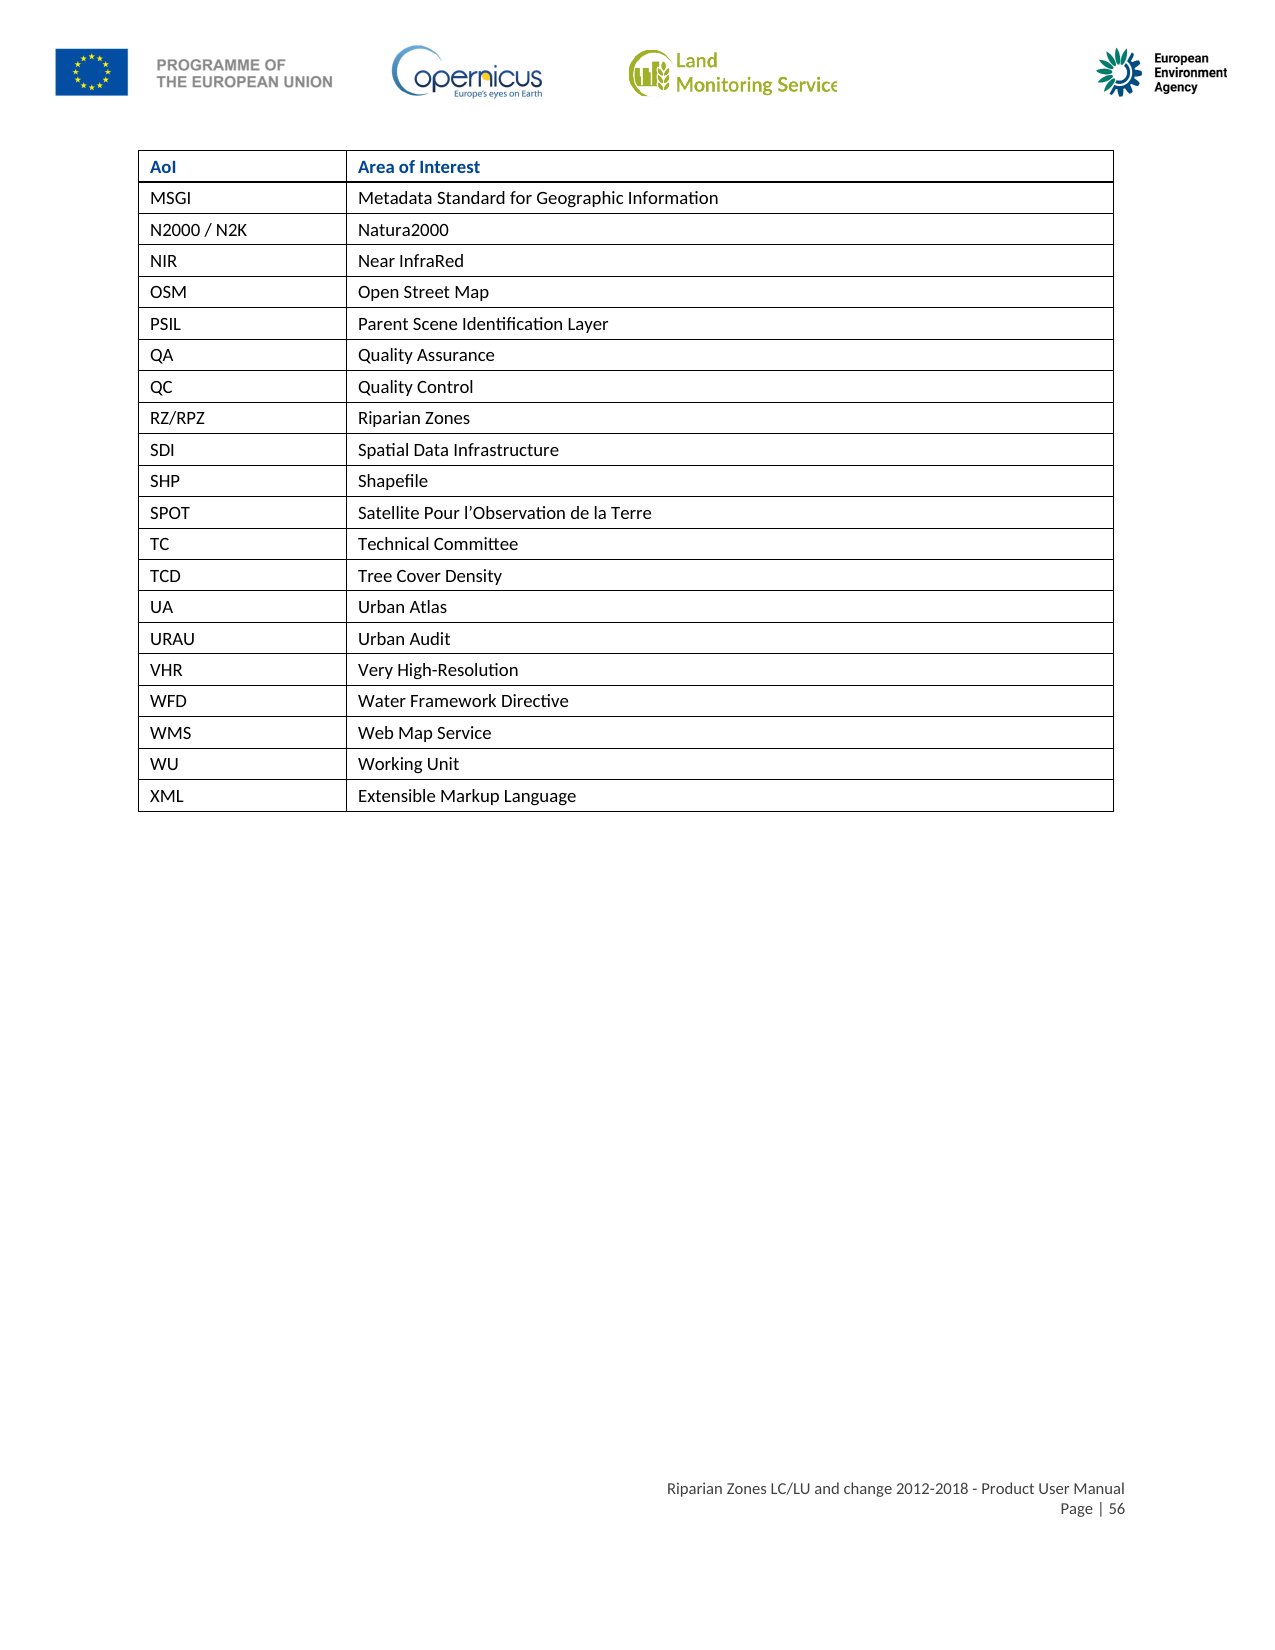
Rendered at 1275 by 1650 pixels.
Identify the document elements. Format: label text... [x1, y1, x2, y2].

picture [371, 15, 560, 130]
table_cell TC [139, 529, 346, 559]
picture [1094, 46, 1228, 97]
table_cell MSGI [139, 183, 346, 213]
picture [29, 21, 351, 124]
table_cell Natura2000 [347, 214, 1113, 244]
table_cell Web Map Service [347, 717, 1113, 748]
table_cell Urban Audit [347, 623, 1113, 653]
table_cell WFD [139, 686, 346, 716]
table_cell Open Street Map [347, 277, 1113, 307]
table_cell Satellite Pour l’Observation de la Terre [347, 497, 1113, 527]
table_cell Near InfraRed [347, 245, 1113, 276]
table_cell Extensible Markup Language [347, 780, 1113, 811]
table_cell Riparian Zones [347, 403, 1113, 433]
table_cell TCD [139, 560, 346, 590]
table_cell QA [139, 340, 346, 370]
table_cell XML [139, 780, 346, 811]
table_cell SHP [139, 466, 346, 496]
table_header AoI [139, 151, 346, 181]
table_cell Quality Control [347, 371, 1113, 402]
table_cell Water Framework Directive [347, 686, 1113, 716]
table_cell WU [139, 749, 346, 779]
table_cell WMS [139, 717, 346, 748]
table_cell URAU [139, 623, 346, 653]
table_cell N2000 / N2K [139, 214, 346, 244]
table_cell RZ/RPZ [139, 403, 346, 433]
table_cell Quality Assurance [347, 340, 1113, 370]
table_cell Working Unit [347, 749, 1113, 779]
table_cell UA [139, 591, 346, 622]
table_cell NIR [139, 245, 346, 276]
table_cell VHR [139, 654, 346, 685]
table_cell Very High-Resolution [347, 654, 1113, 685]
table_cell OSM [139, 277, 346, 307]
table_cell SPOT [139, 497, 346, 527]
table_header Area of Interest [347, 151, 1113, 181]
table_cell PSIL [139, 308, 346, 339]
table_cell SDI [139, 434, 346, 464]
table_cell Urban Atlas [347, 591, 1113, 622]
picture [628, 50, 837, 97]
table_cell Metadata Standard for Geographic Information [347, 183, 1113, 213]
table_cell Parent Scene Identification Layer [347, 308, 1113, 339]
table_cell QC [139, 371, 346, 402]
table_cell Spatial Data Infrastructure [347, 434, 1113, 464]
table_cell Shapefile [347, 466, 1113, 496]
table_cell Technical Committee [347, 529, 1113, 559]
table_cell Tree Cover Density [347, 560, 1113, 590]
